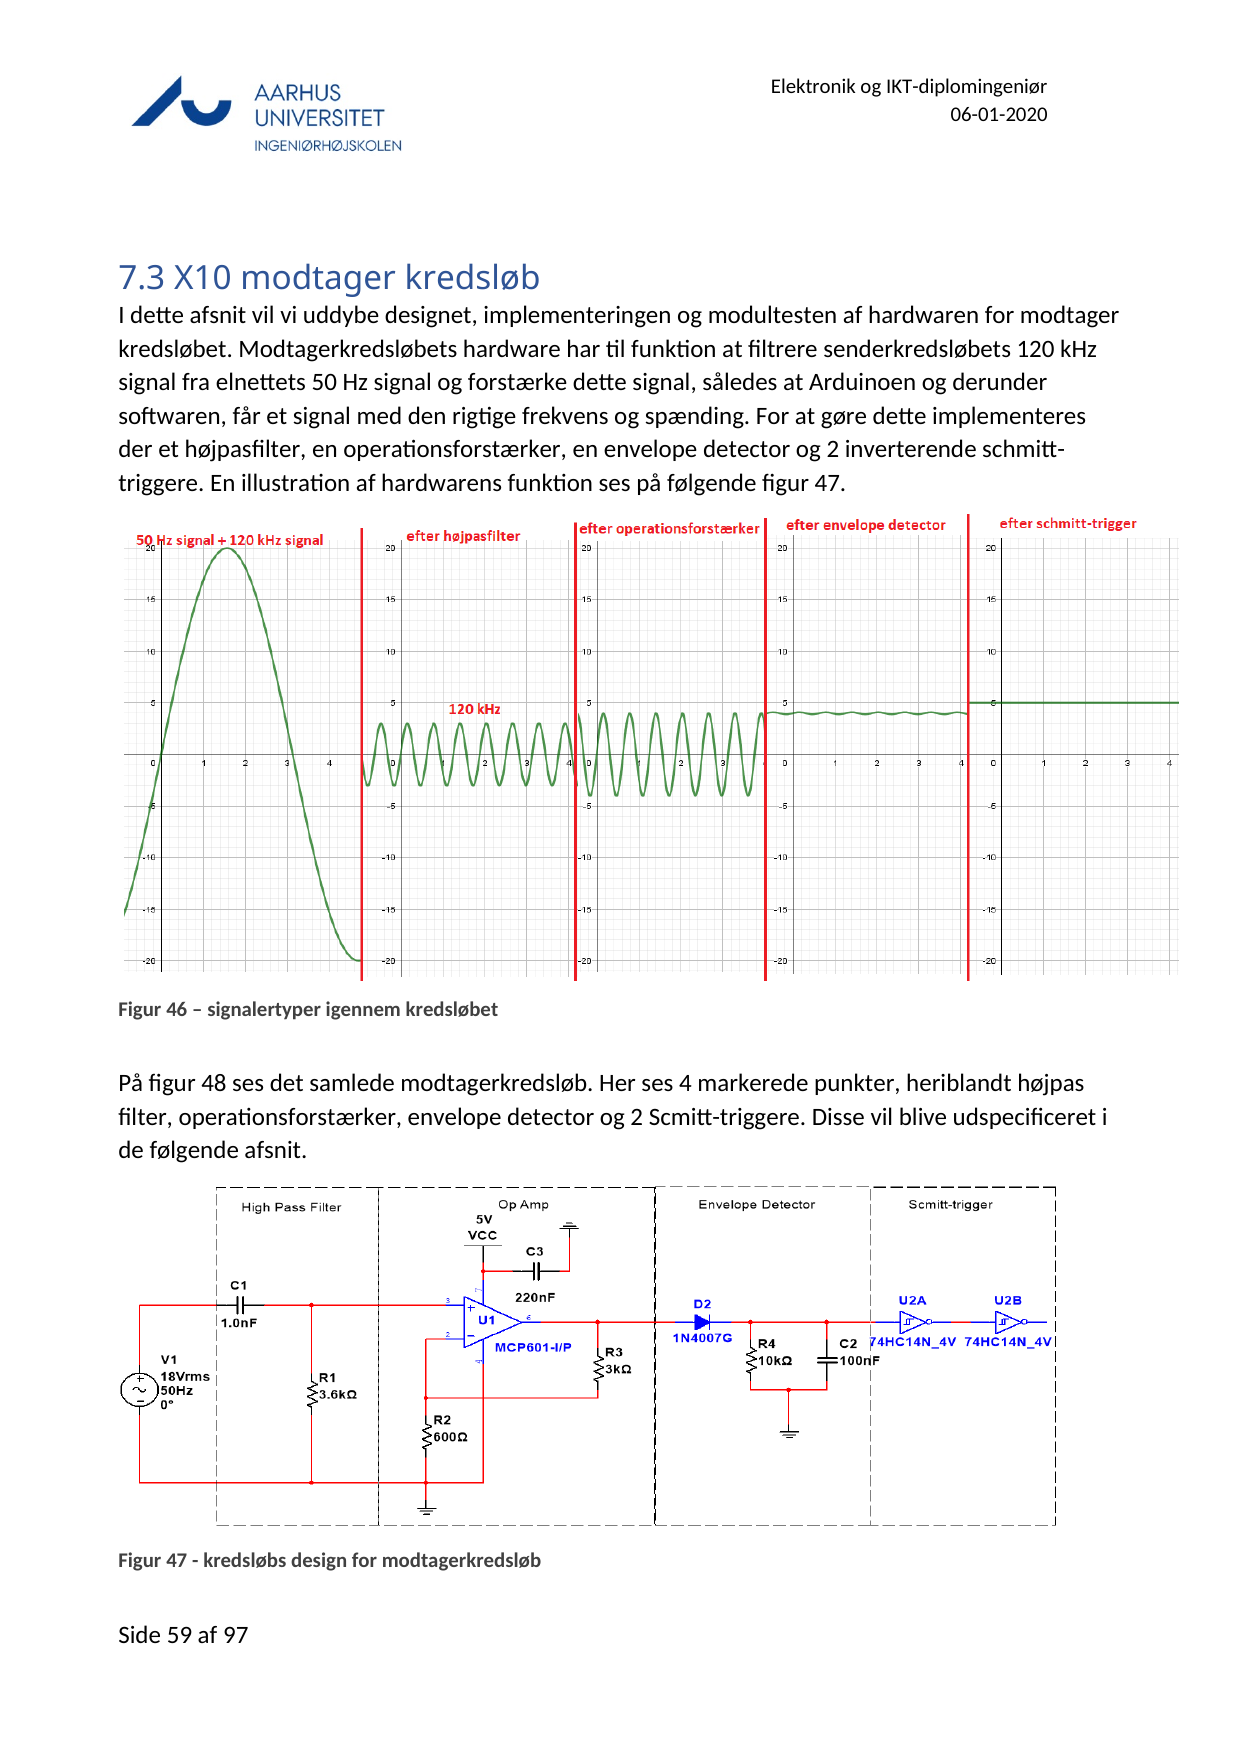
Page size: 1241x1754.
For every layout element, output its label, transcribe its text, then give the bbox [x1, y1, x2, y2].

picture [118, 513, 1181, 981]
text I dette afsnit vil vi uddybe designet, implementeringen og modultesten af hardwaren for modtager kredsløbet. Modtagerkredsløbets hardware har til funktion at filtrere senderkredsløbets 120 kHz signal fra elnettets 50 Hz signal og forstærke dette signal, således at Arduinoen og derunder softwaren, får et signal med den rigtige frekvens og spænding. For at gøre dette implementeres der et højpasfilter, en operationsforstærker, en envelope detector og 2 inverterende schmitt-triggere. En illustration af hardwarens funktion ses på følgende figur 47. [118, 299, 1122, 497]
picture [118, 1180, 1059, 1532]
text På figur 48 ses det samlede modtagerkredsløb. Her ses 4 markerede punkter, heriblandt højpas filter, operationsforstærker, envelope detector og 2 Scmitt-triggere. Disse vil blive udspecificeret i de følgende afsnit. [118, 1034, 1122, 1165]
subtitle 7.3 X10 modtager kredsløb [118, 254, 1122, 299]
picture [129, 73, 432, 156]
